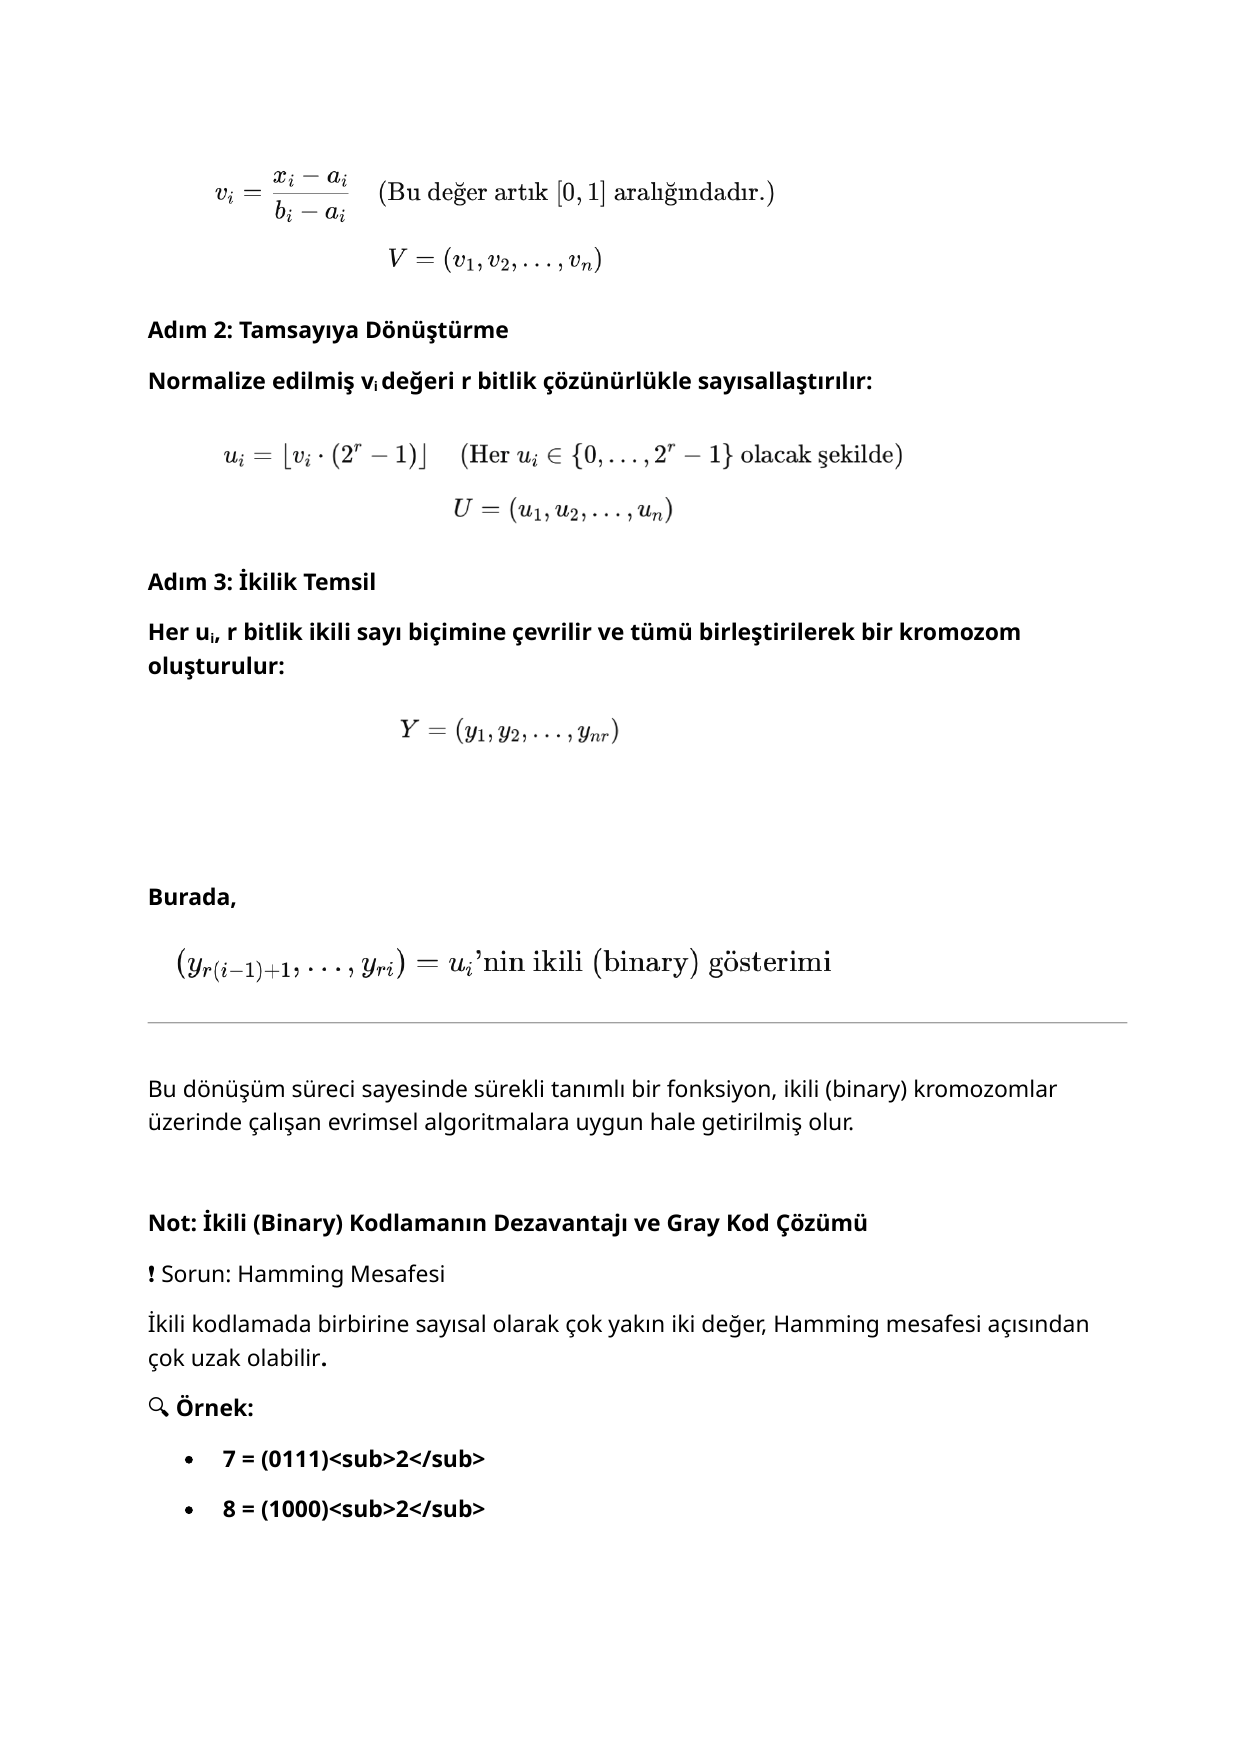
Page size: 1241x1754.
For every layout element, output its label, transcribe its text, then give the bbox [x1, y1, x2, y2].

text 🔍 Örnek: [148, 1392, 1093, 1423]
text Adım 3: İkilik Temsil [148, 566, 1093, 597]
list 8 = (1000)<sub>2</sub> [185, 1493, 1093, 1524]
text Not: İkili (Binary) Kodlamanın Dezavantajı ve Gray Kod Çözümü [148, 1207, 1093, 1238]
picture [201, 147, 799, 296]
text Normalize edilmiş vi değeri r bitlik çözünürlükle sayısallaştırılır: [148, 365, 1093, 396]
text Bu dönüşüm süreci sayesinde sürekli tanımlı bir fonksiyon, ikili (binary) kromozomlar üzerinde çalışan evrimsel algoritmalara uygun hale getirilmiş olur. [148, 1073, 1093, 1138]
text İkili kodlamada birbirine sayısal olarak çok yakın iki değer, Hamming mesafesi açısından çok uzak olabilir. [148, 1308, 1093, 1373]
text Burada, [148, 881, 1093, 913]
picture [385, 700, 643, 762]
picture [147, 931, 867, 1003]
text ❗ Sorun: Hamming Mesafesi [148, 1258, 1093, 1289]
text Adım 2: Tamsayıya Dönüştürme [148, 314, 1093, 346]
picture [201, 415, 929, 547]
list 7 = (0111)<sub>2</sub> [185, 1443, 1093, 1474]
text Her ui​, r bitlik ikili sayı biçimine çevrilir ve tümü birleştirilerek bir kromozom oluşturulur: [148, 616, 1093, 681]
